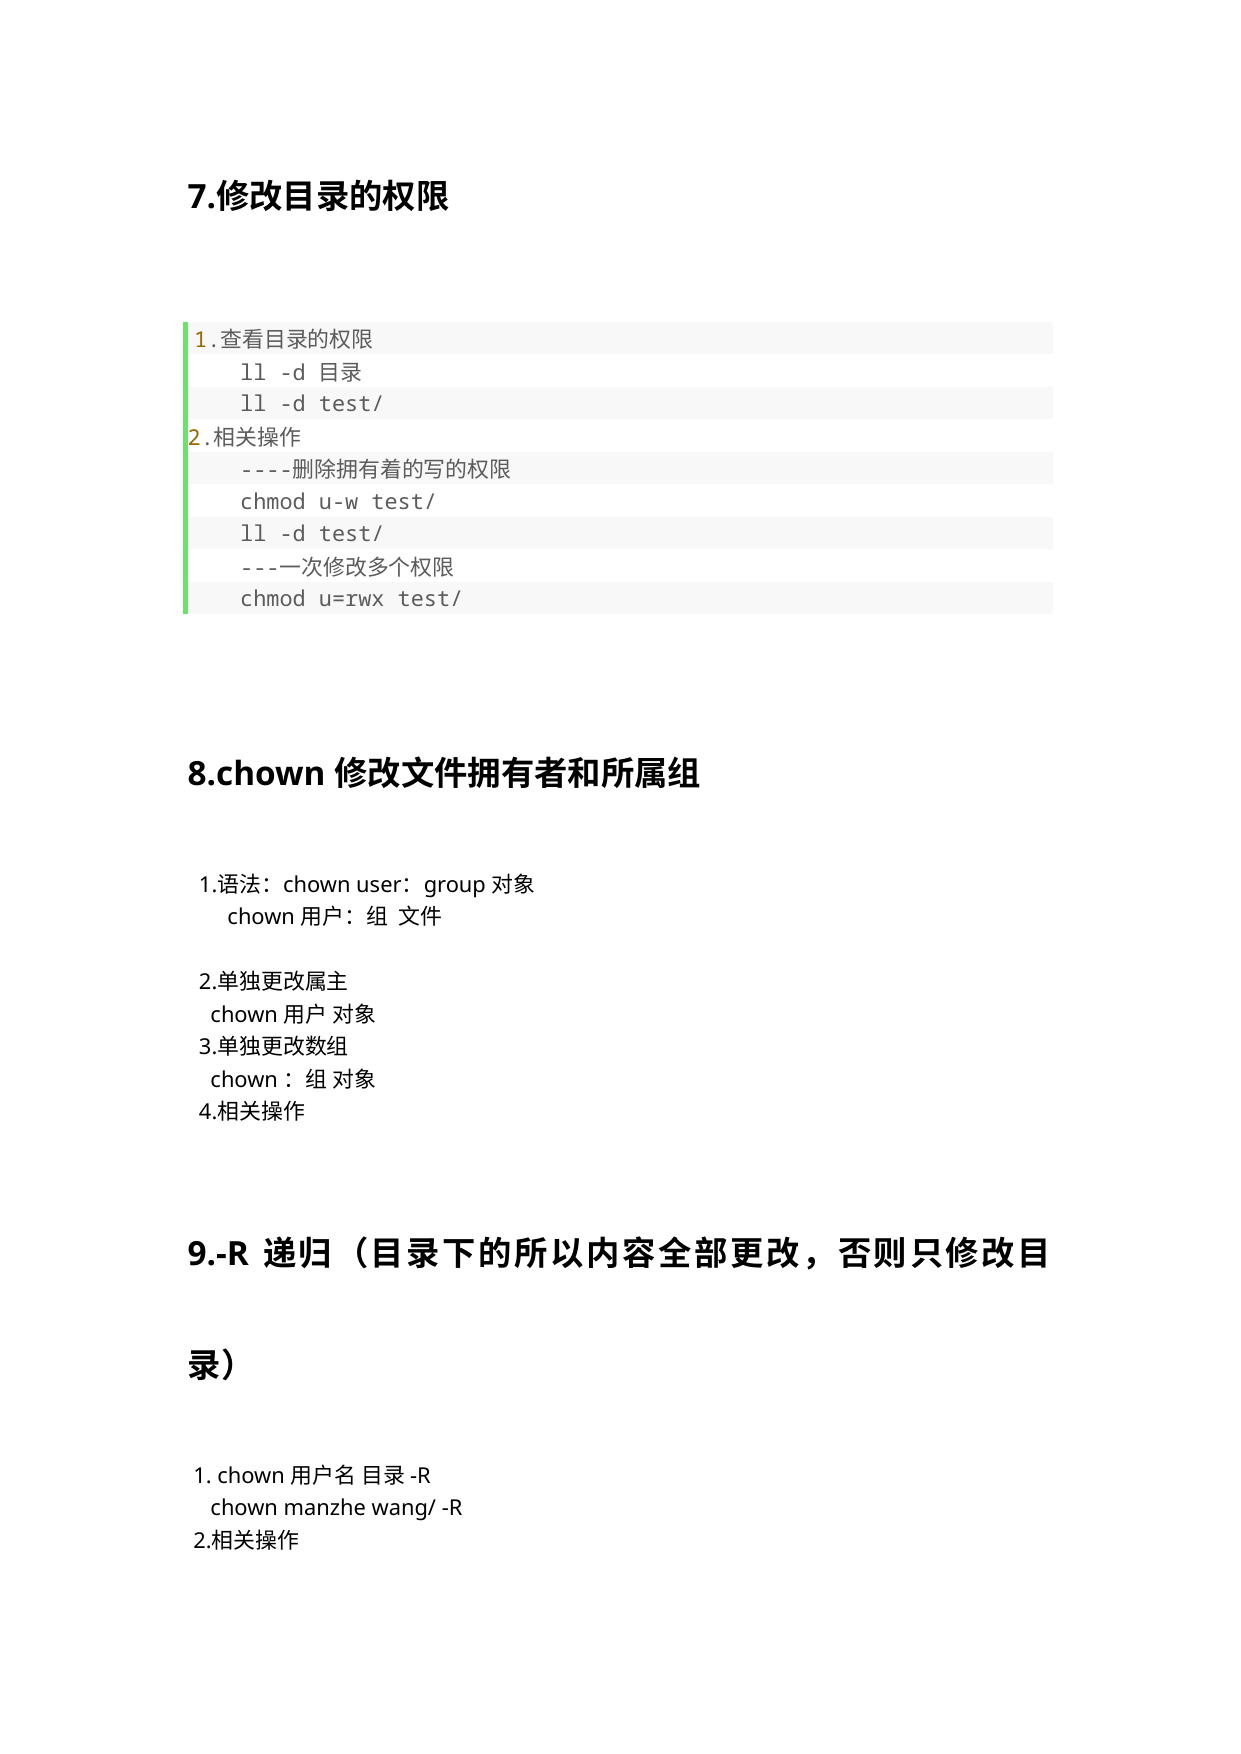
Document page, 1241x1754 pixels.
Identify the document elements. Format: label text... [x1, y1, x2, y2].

text ll -d test/ [188, 387, 1053, 419]
text ---一次修改多个权限 [188, 549, 1053, 582]
text ll -d test/ [188, 517, 1053, 549]
subtitle 8.chown 修改文件拥有者和所属组 [187, 739, 1053, 804]
text ----删除拥有着的写的权限 [188, 452, 1053, 484]
text 4.相关操作 [187, 1094, 1053, 1126]
text chown 用户：组 文件 [187, 899, 1053, 931]
text 1.语法：chown user：group 对象 [187, 866, 1053, 899]
text ll -d 目录 [188, 354, 1053, 387]
text 3.单独更改数组 [187, 1029, 1053, 1061]
text 1. chown 用户名 目录 -R [187, 1458, 1053, 1491]
text chown ：组 对象 [187, 1061, 1053, 1094]
text 2.单独更改属主 [187, 964, 1053, 996]
text 2.相关操作 [188, 419, 1053, 452]
text chmod u-w test/ [188, 484, 1053, 517]
text 2.相关操作 [187, 1523, 1053, 1556]
subtitle 7.修改目录的权限 [187, 162, 1053, 227]
subtitle 9.-R 递归（目录下的所以内容全部更改，否则只修改目录） [187, 1218, 1053, 1396]
text chown 用户 对象 [187, 996, 1053, 1029]
text 1.查看目录的权限 [188, 322, 1053, 354]
text chmod u=rwx test/ [188, 582, 1053, 614]
text chown manzhe wang/ -R [187, 1491, 1053, 1523]
